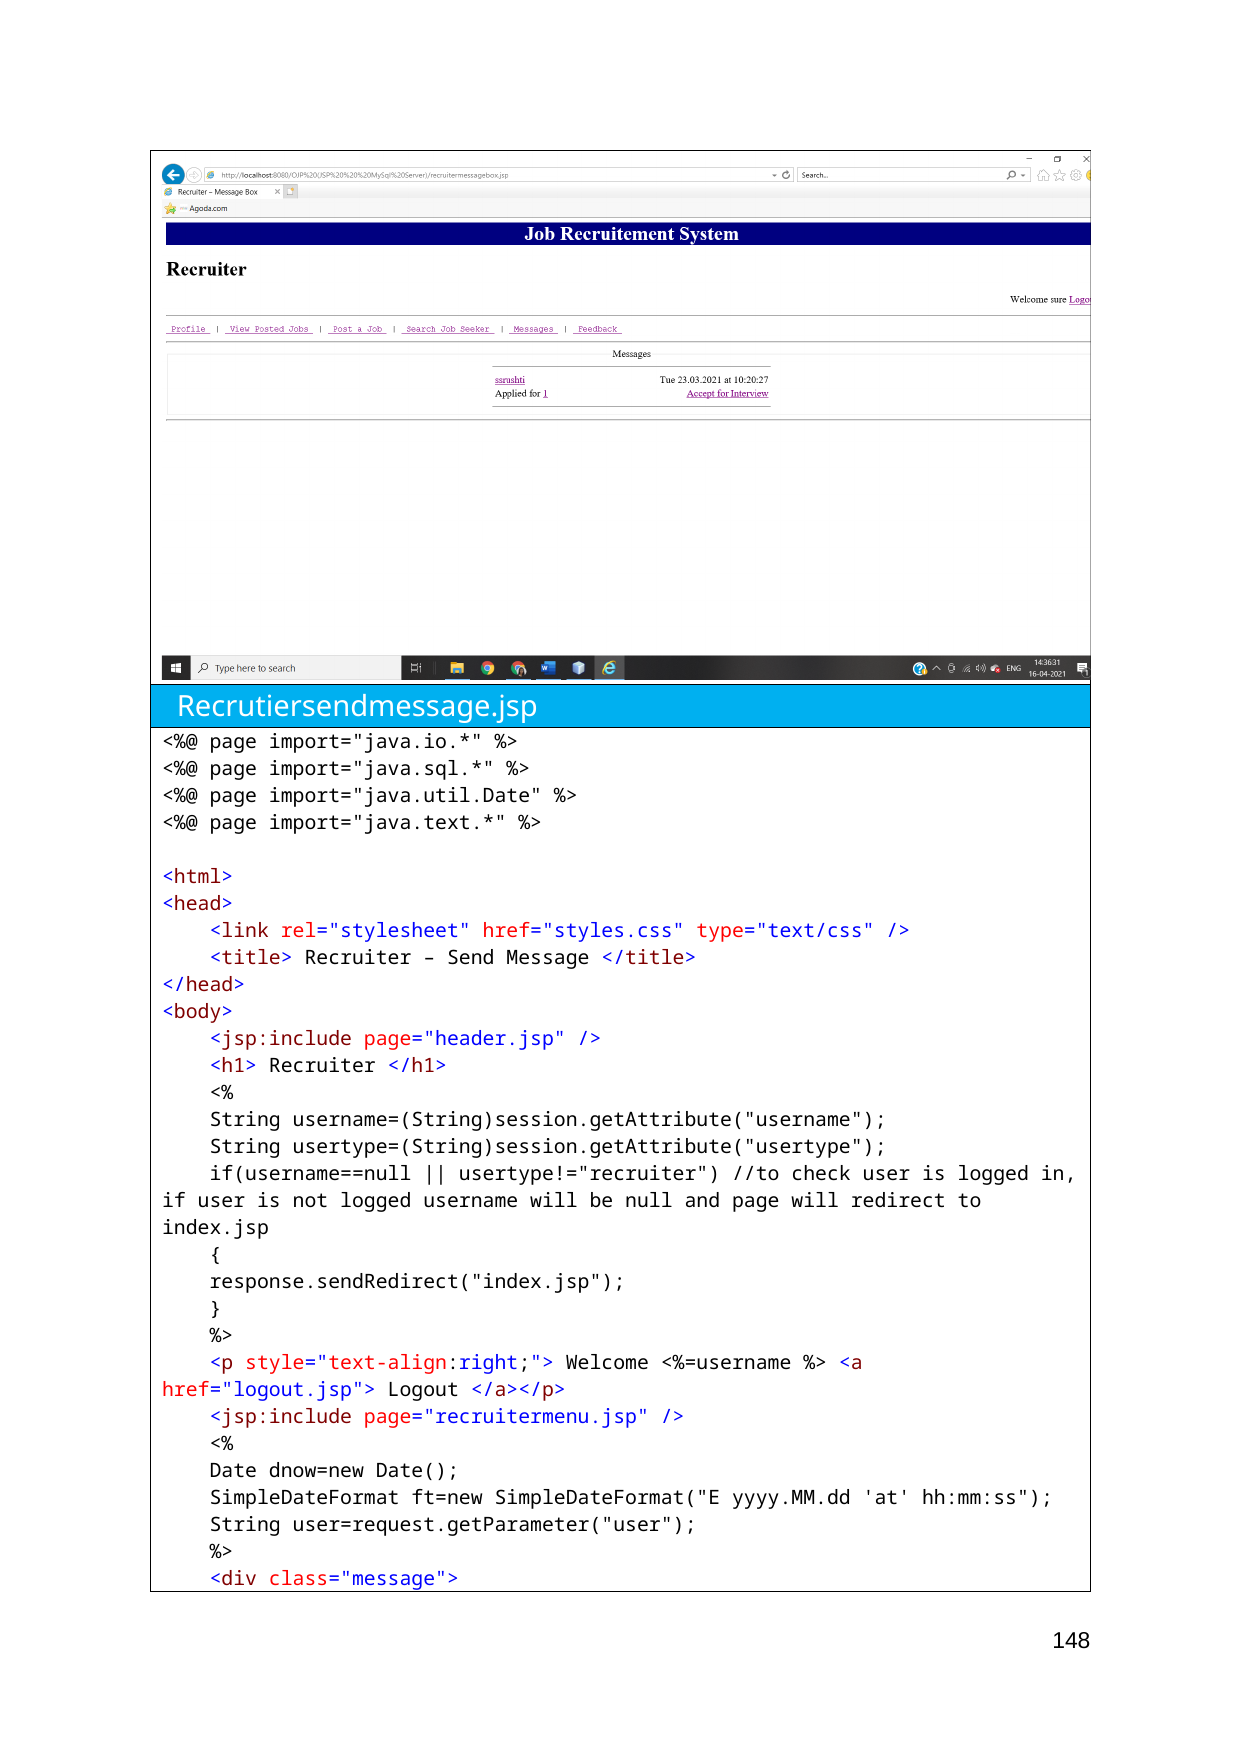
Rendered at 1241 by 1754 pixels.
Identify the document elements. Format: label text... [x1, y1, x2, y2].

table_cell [151, 728, 1090, 1591]
picture [168, 171, 179, 179]
picture [161, 151, 1091, 680]
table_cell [151, 151, 1090, 684]
table_cell Recrutiersendmessage.jsp [151, 685, 1090, 727]
